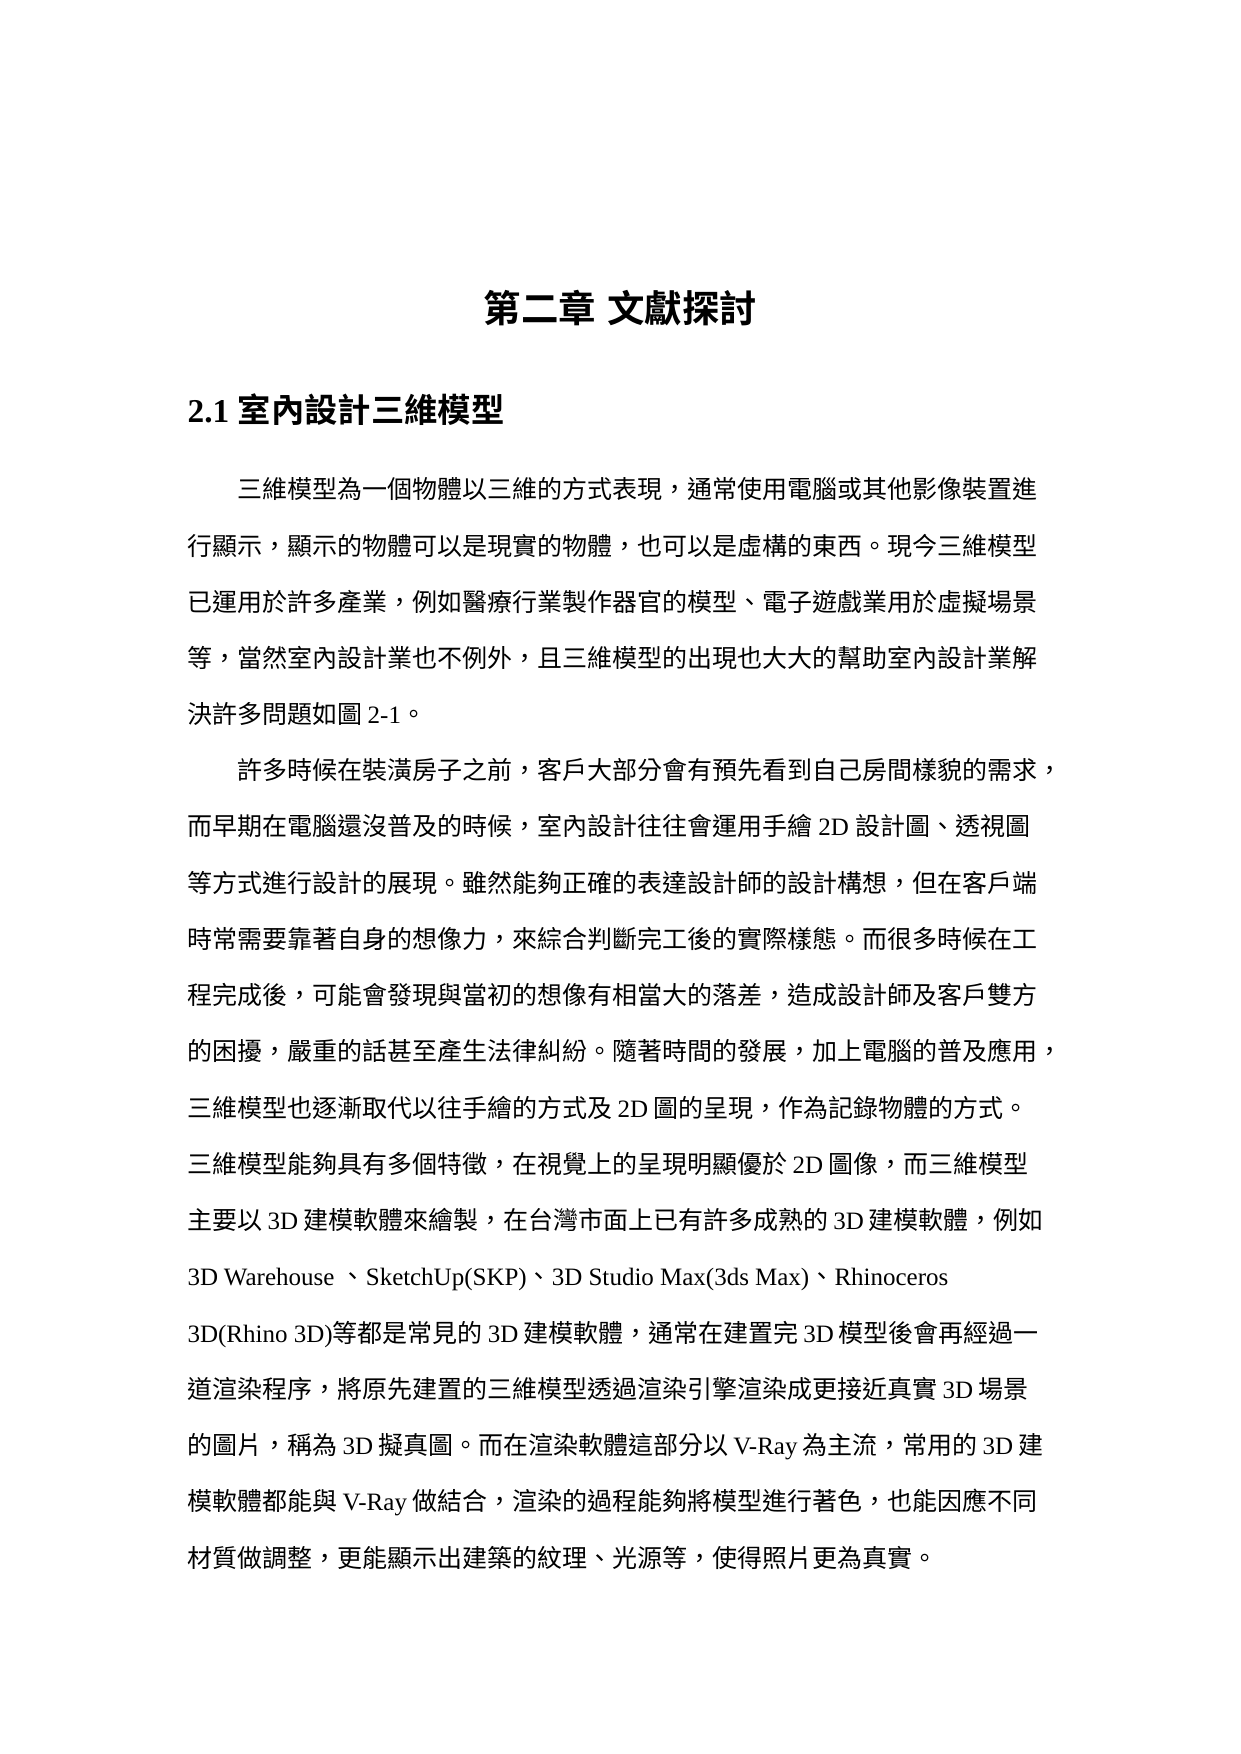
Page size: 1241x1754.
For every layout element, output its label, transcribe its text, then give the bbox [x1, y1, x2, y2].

text 2.1 室內設計三維模型 [187, 370, 1053, 445]
text 三維模型為一個物體以三維的方式表現，通常使用電腦或其他影像裝置進行顯示，顯示的物體可以是現實的物體，也可以是虛構的東西。現今三維模型已運用於許多產業，例如醫療行業製作器官的模型、電子遊戲業用於虛擬場景等，當然室內設計業也不例外，且三維模型的出現也大大的幫助室內設計業解決許多問題如圖2-1。 [187, 469, 1053, 732]
list 文獻探討 [187, 268, 1053, 343]
text 許多時候在裝潢房子之前，客戶大部分會有預先看到自己房間樣貌的需求，而早期在電腦還沒普及的時候，室內設計往往會運用手繪 2D 設計圖、透視圖等方式進行設計的展現。雖然能夠正確的表達設計師的設計構想，但在客戶端時常需要靠著自身的想像力，來綜合判斷完工後的實際樣態。而很多時候在工程完成後，可能會發現與當初的想像有相當大的落差，造成設計師及客戶雙方的困擾，嚴重的話甚至產生法律糾紛。隨著時間的發展，加上電腦的普及應用，三維模型也逐漸取代以往手繪的方式及2D圖的呈現，作為記錄物體的方式。三維模型能夠具有多個特徵，在視覺上的呈現明顯優於2D圖像，而三維模型主要以3D建模軟體來繪製，在台灣市面上已有許多成熟的3D建模軟體，例如3D Warehouse 、SketchUp(SKP)、3D Studio Max(3ds Max)、Rhinoceros 3D(Rhino 3D)等都是常見的3D建模軟體，通常在建置完3D模型後會再經過一道渲染程序，將原先建置的三維模型透過渲染引擎渲染成更接近真實3D場景的圖片，稱為3D擬真圖。而在渲染軟體這部分以V-Ray為主流，常用的3D建模軟體都能與V-Ray做結合，渲染的過程能夠將模型進行著色，也能因應不同材質做調整，更能顯示出建築的紋理、光源等，使得照片更為真實。 [187, 750, 1053, 1575]
